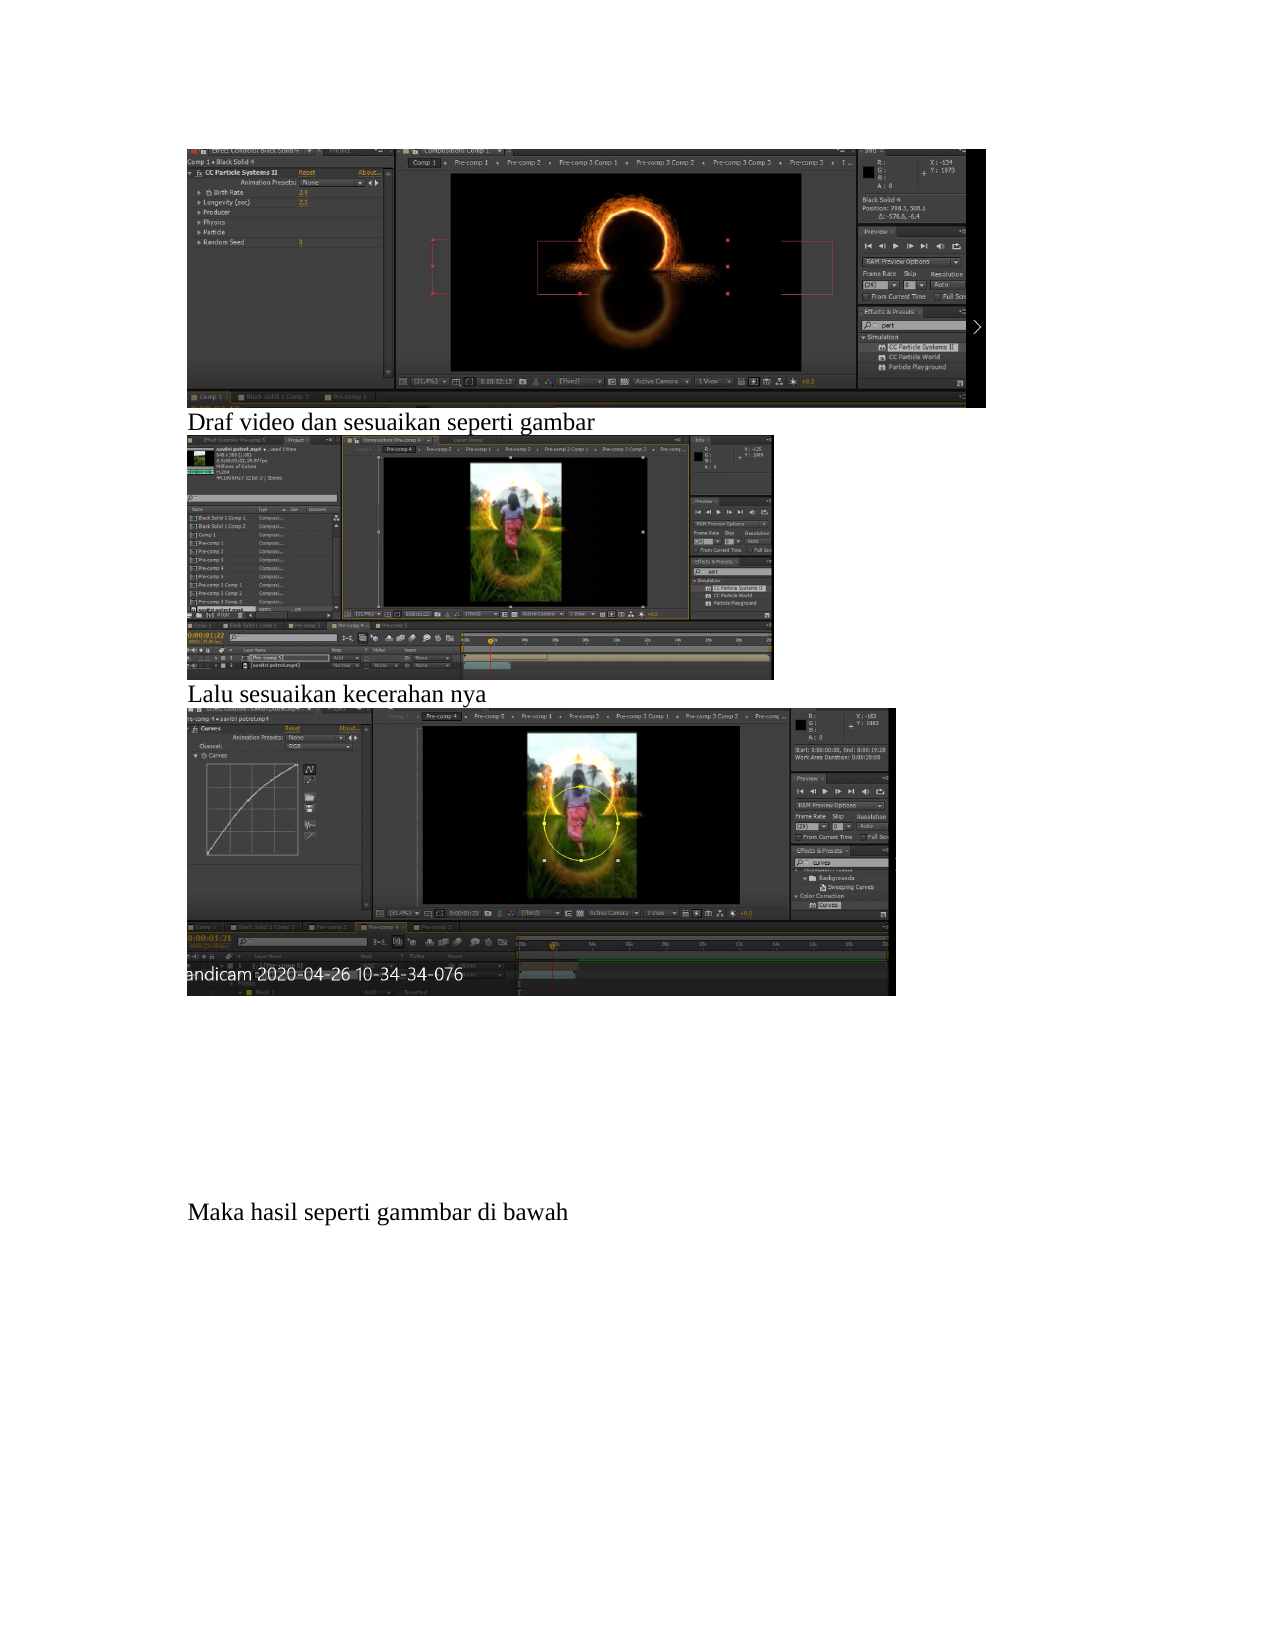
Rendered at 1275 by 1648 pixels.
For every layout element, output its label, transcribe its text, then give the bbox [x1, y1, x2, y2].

text Maka hasil seperti gammbar di bawah [187, 1197, 1088, 1226]
text Draf video dan sesuaikan seperti gambar [187, 407, 1088, 436]
text Lalu sesuaikan kecerahan nya [187, 679, 1088, 708]
picture [187, 435, 774, 680]
picture [187, 708, 896, 996]
picture [187, 149, 986, 408]
